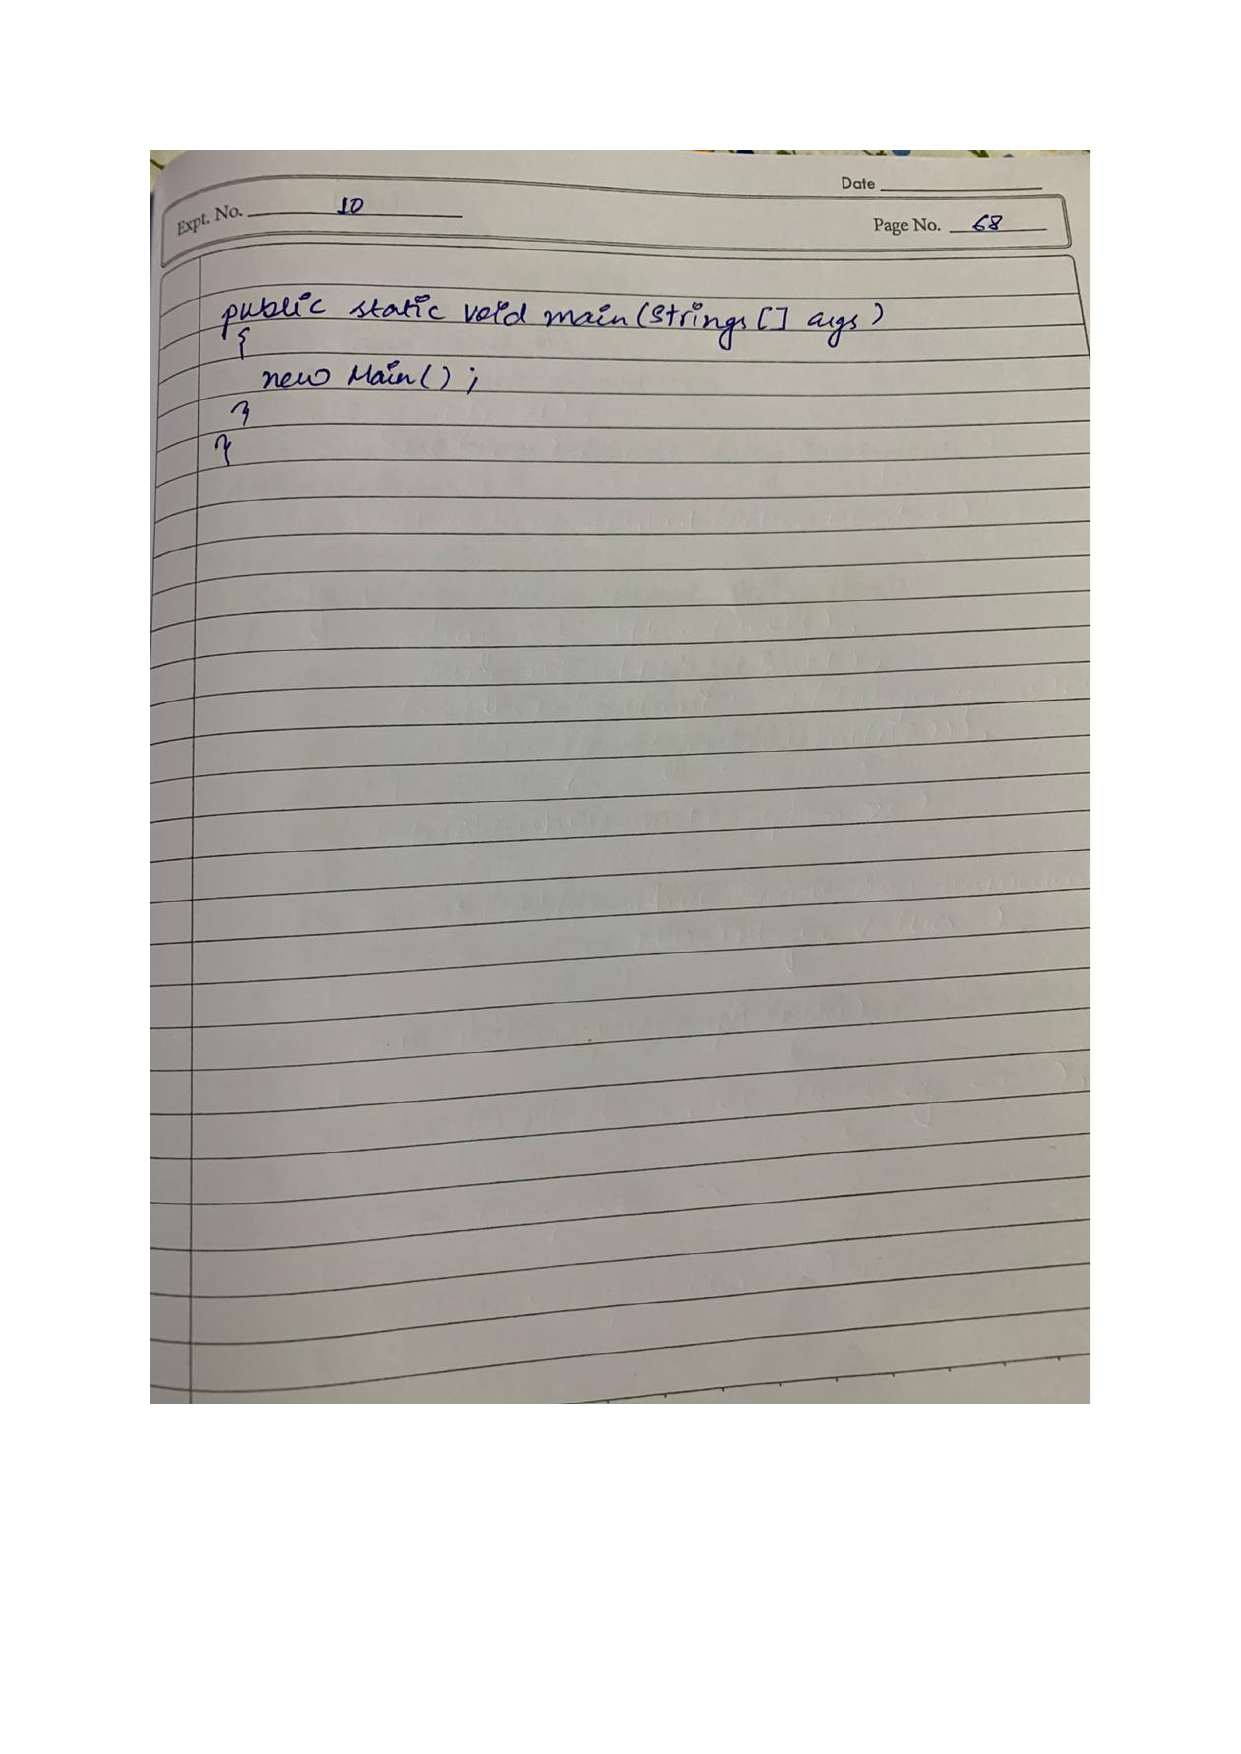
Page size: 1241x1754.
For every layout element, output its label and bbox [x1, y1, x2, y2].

picture [150, 150, 1091, 1404]
